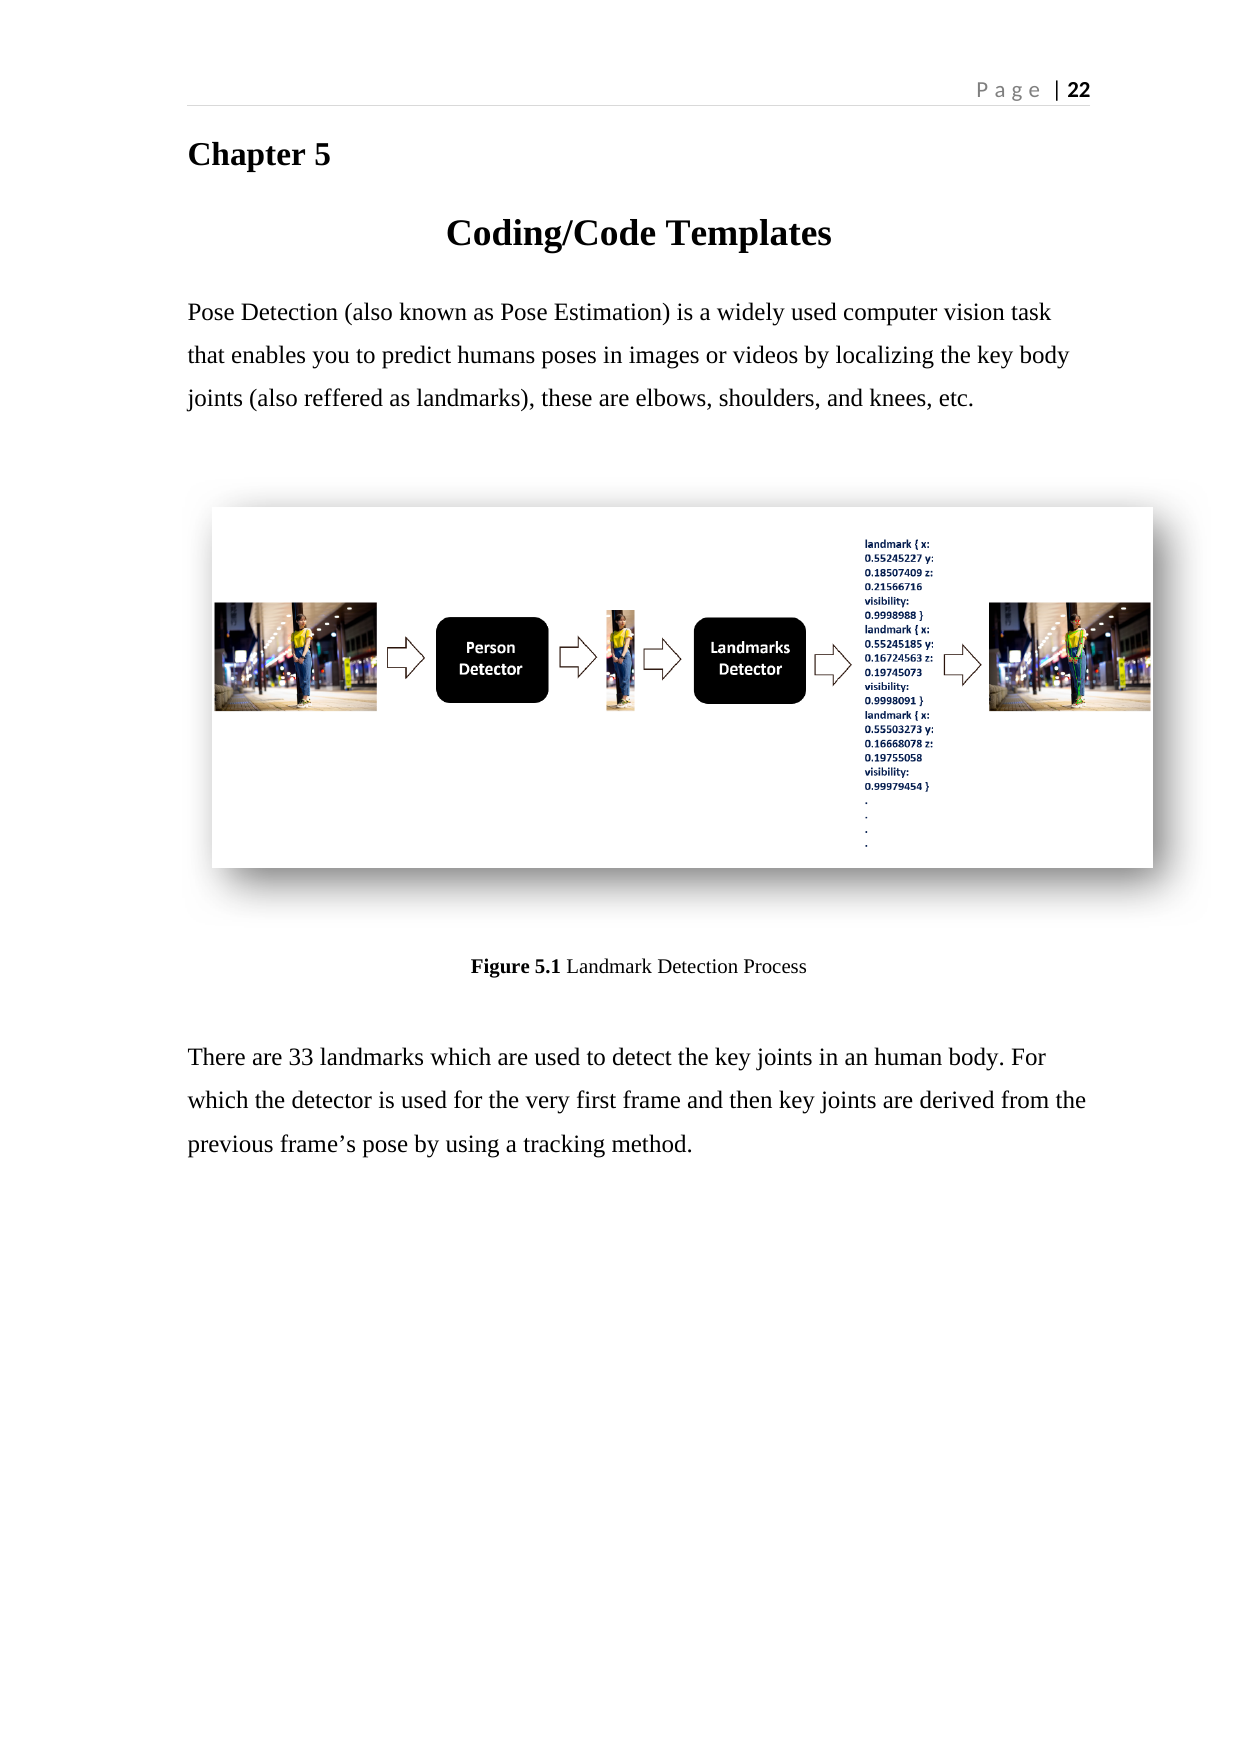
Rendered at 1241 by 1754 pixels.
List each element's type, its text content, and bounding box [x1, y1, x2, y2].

text Chapter 5 [187, 134, 1090, 172]
text Pose Detection (also known as Pose Estimation) is a widely used computer vision task that enables you to predict humans poses in images or videos by localizing the key body joints (also reffered as landmarks), these are elbows, shoulders, and knees, etc. [187, 297, 1090, 412]
text Figure 5.1 Landmark Detection Process [187, 954, 1090, 978]
picture [212, 507, 1153, 868]
text There are 33 landmarks which are used to detect the key joints in an human body. For which the detector is used for the very first frame and then key joints are derived from the previous frame’s pose by using a tracking method. [187, 1042, 1090, 1157]
text Coding/Code Templates [187, 211, 1090, 254]
